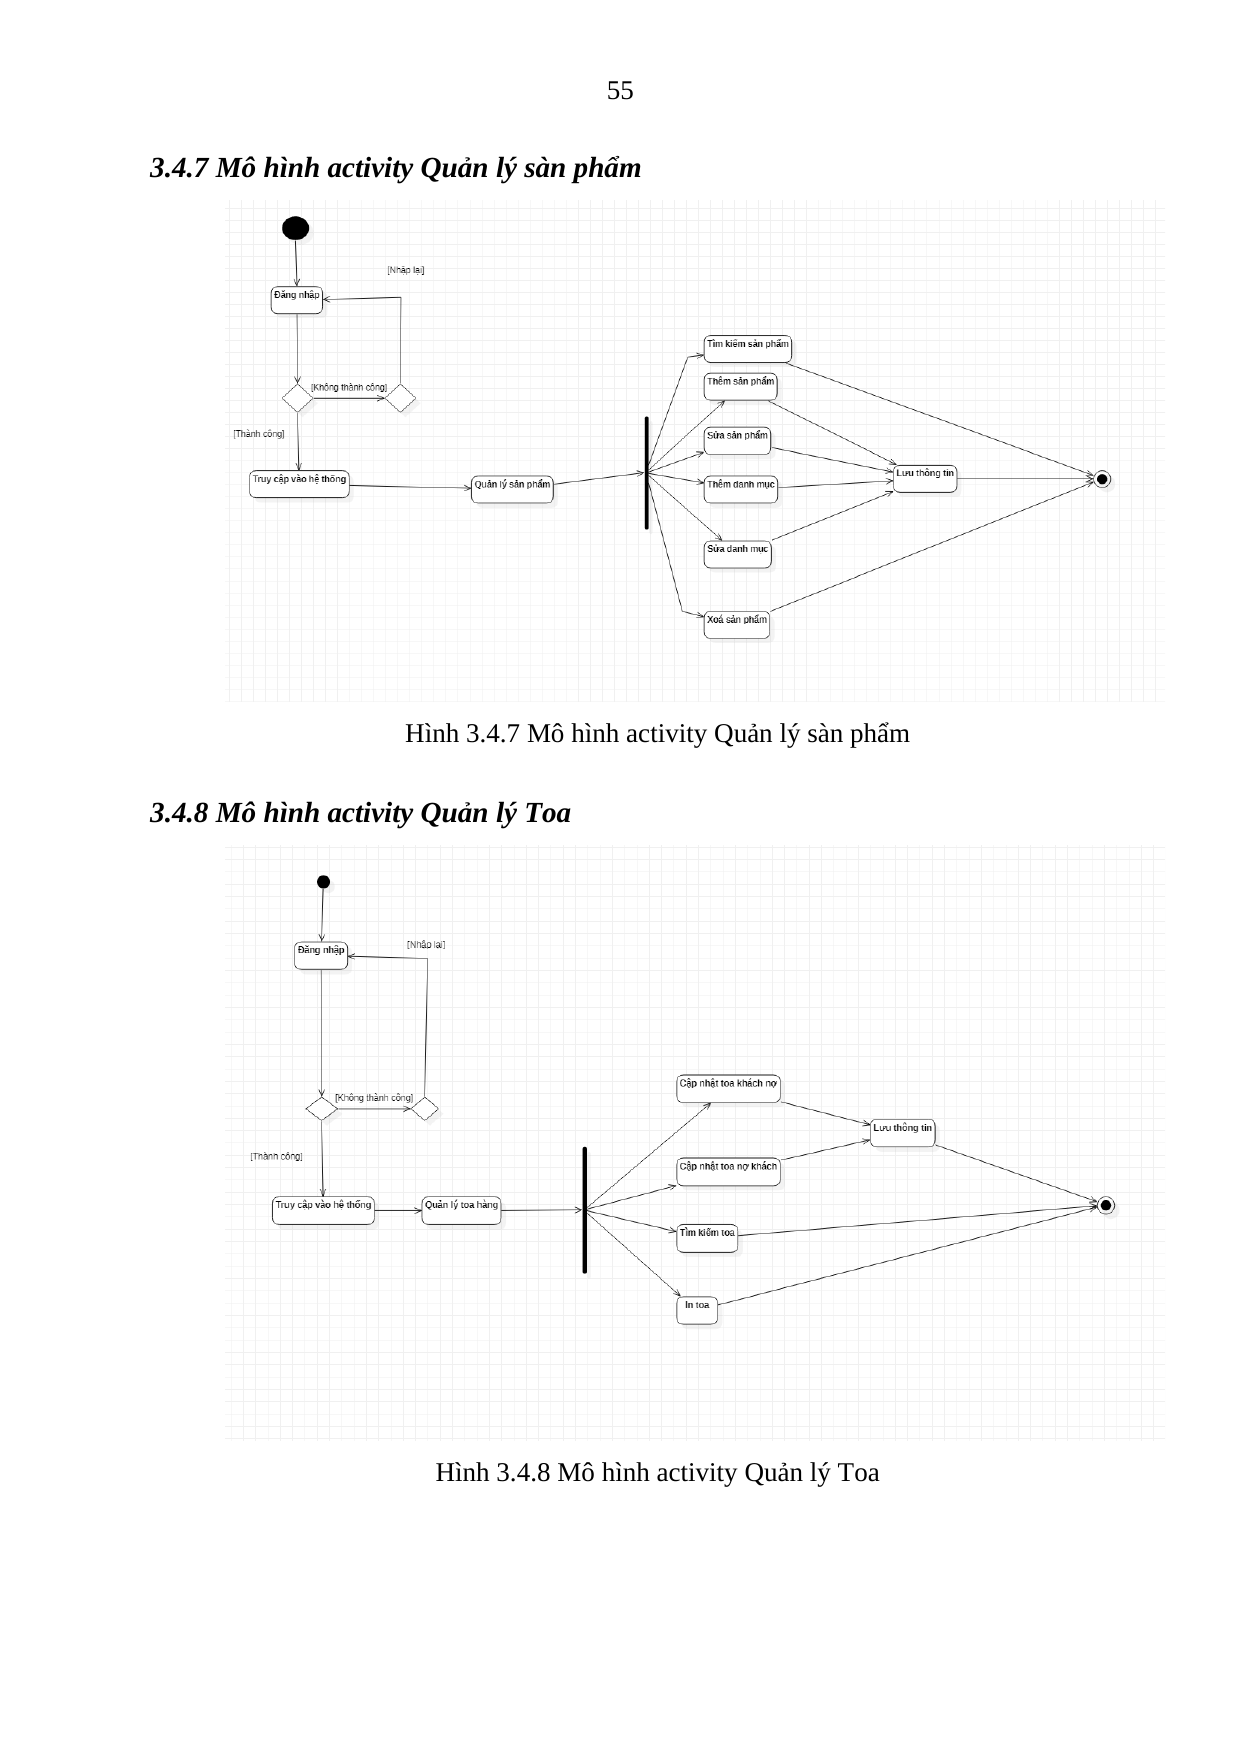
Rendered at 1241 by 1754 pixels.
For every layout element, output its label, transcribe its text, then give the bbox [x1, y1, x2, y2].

text 3.4.8 Mô hình activity Quản lý Toa [150, 795, 1090, 829]
text Hình 3.4.7 Mô hình activity Quản lý sàn phẩm [150, 717, 1090, 749]
text Hình 3.4.8 Mô hình activity Quản lý Toa [150, 1456, 1090, 1487]
text 3.4.7 Mô hình activity Quản lý sàn phẩm [150, 150, 1090, 183]
picture [225, 845, 1166, 1441]
picture [225, 200, 1166, 702]
